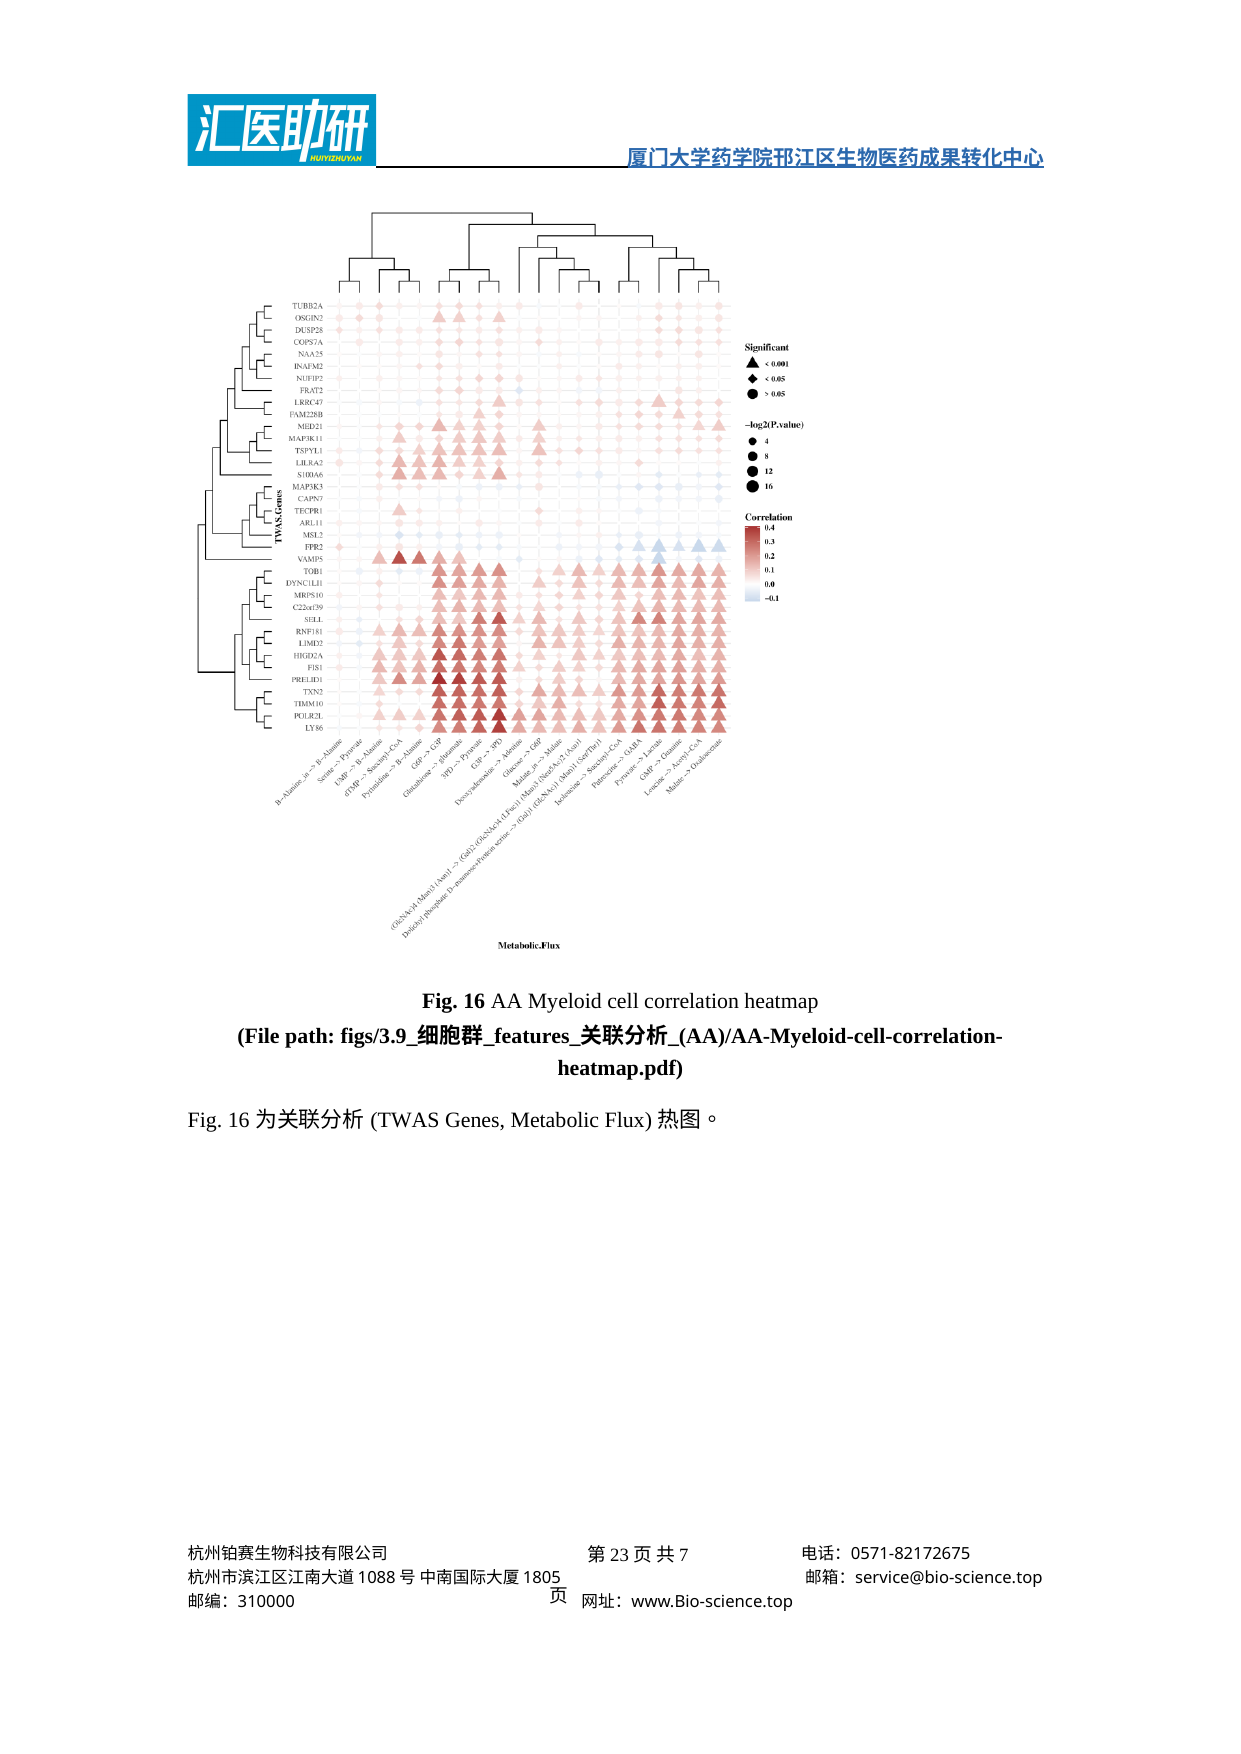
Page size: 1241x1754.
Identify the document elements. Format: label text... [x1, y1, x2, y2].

picture [210, 106, 243, 150]
text Fig. 16 AA Myeloid cell correlation heatmap [187, 988, 1053, 1013]
picture [187, 204, 813, 955]
text Fig. 16 为关联分析 (TWAS Genes, Metabolic Flux) 热图。 [187, 1104, 1053, 1134]
picture [204, 106, 210, 114]
picture [327, 106, 368, 150]
picture [282, 99, 327, 161]
text (File path: figs/3.9_细胞群_features_关联分析_(AA)/AA-Myeloid-cell-correlation-heatmap.pdf) [187, 1021, 1053, 1081]
picture [196, 131, 208, 150]
picture [201, 118, 208, 127]
picture [243, 106, 284, 150]
